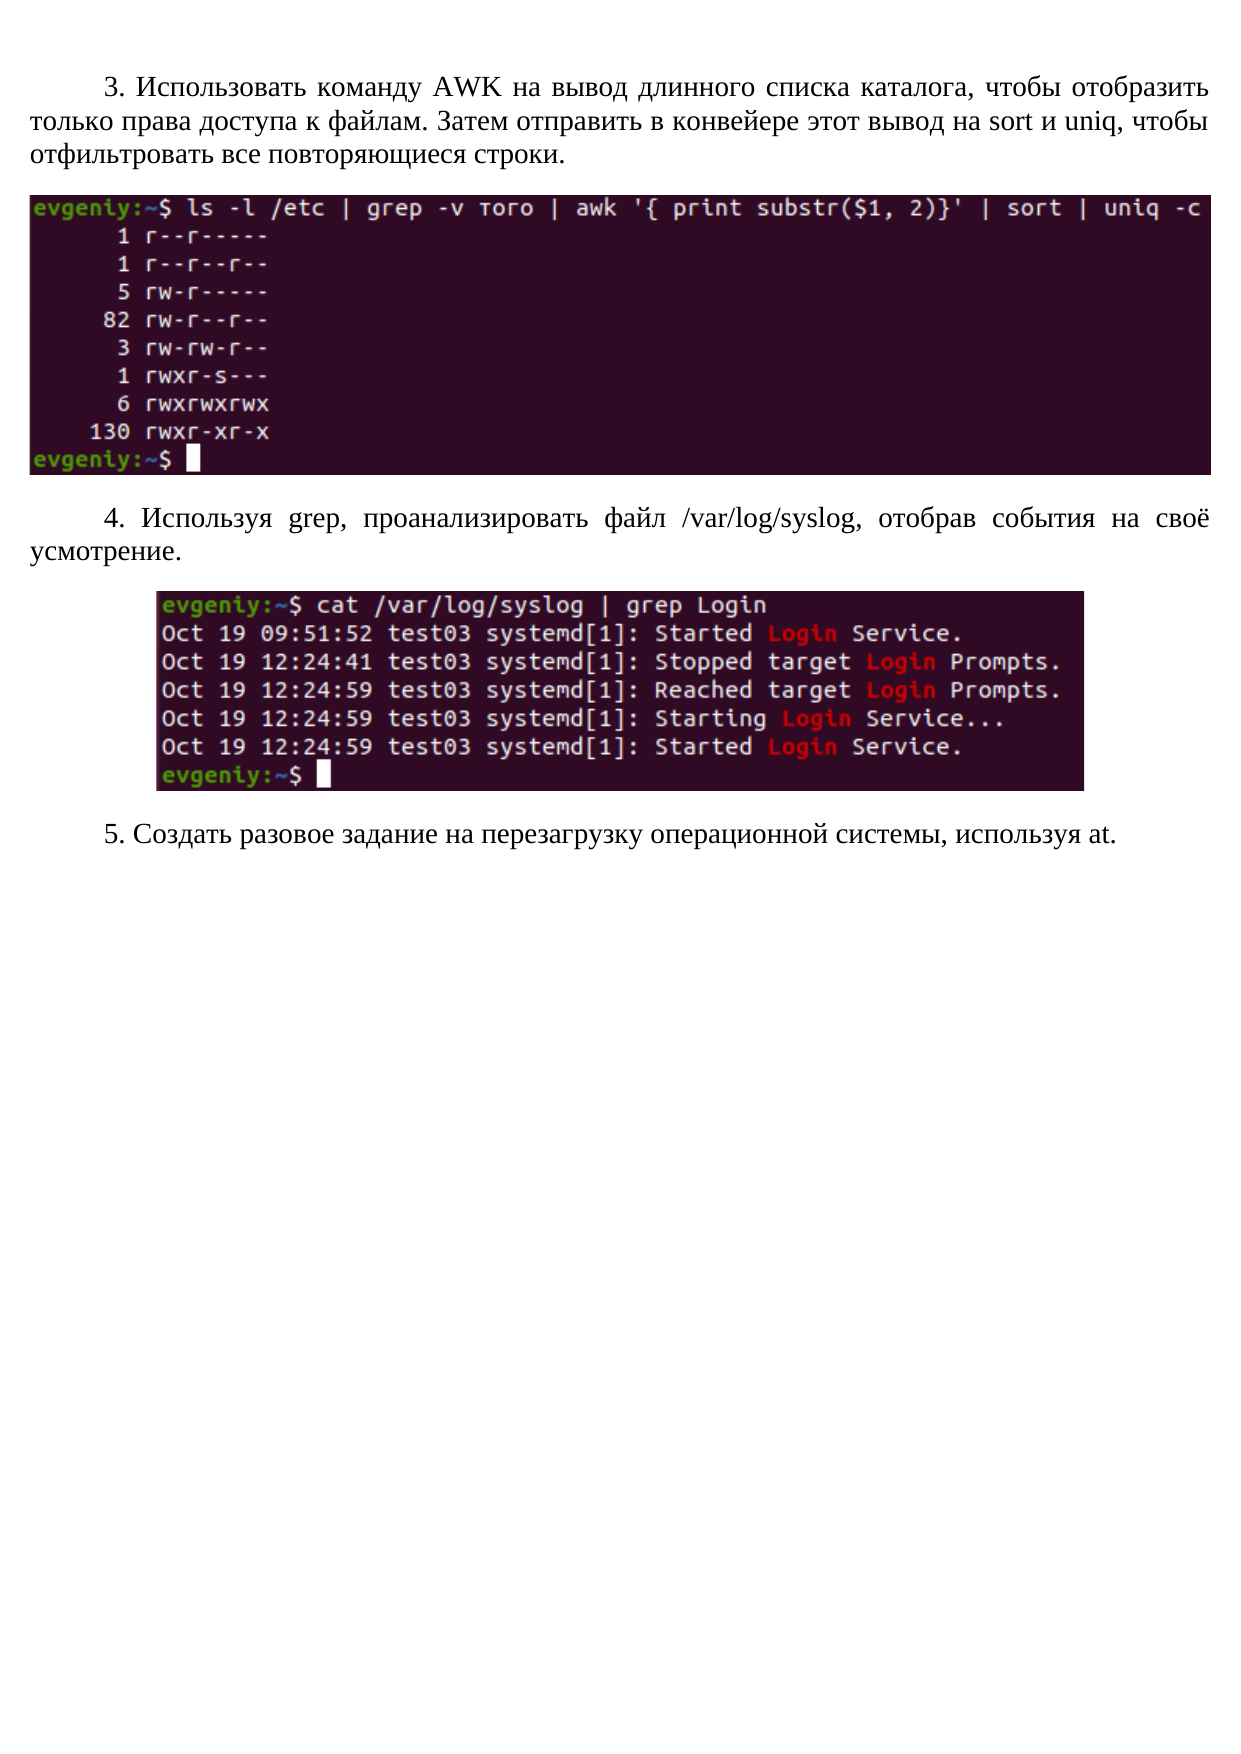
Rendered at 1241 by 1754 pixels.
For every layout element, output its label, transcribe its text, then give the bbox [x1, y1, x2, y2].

text 4. Используя grep, проанализировать файл /var/log/syslog, отобрав события на своё усмотрение. [29, 500, 1211, 567]
text 5. Создать разовое задание на перезагрузку операционной системы, используя at. [29, 816, 1211, 849]
picture [156, 591, 1085, 791]
picture [29, 195, 1211, 475]
text 3. Использовать команду AWK на вывод длинного списка каталога, чтобы отобразить только права доступа к файлам. Затем отправить в конвейере этот вывод на sort и uniq, чтобы отфильтровать все повторяющиеся строки. [29, 69, 1211, 170]
